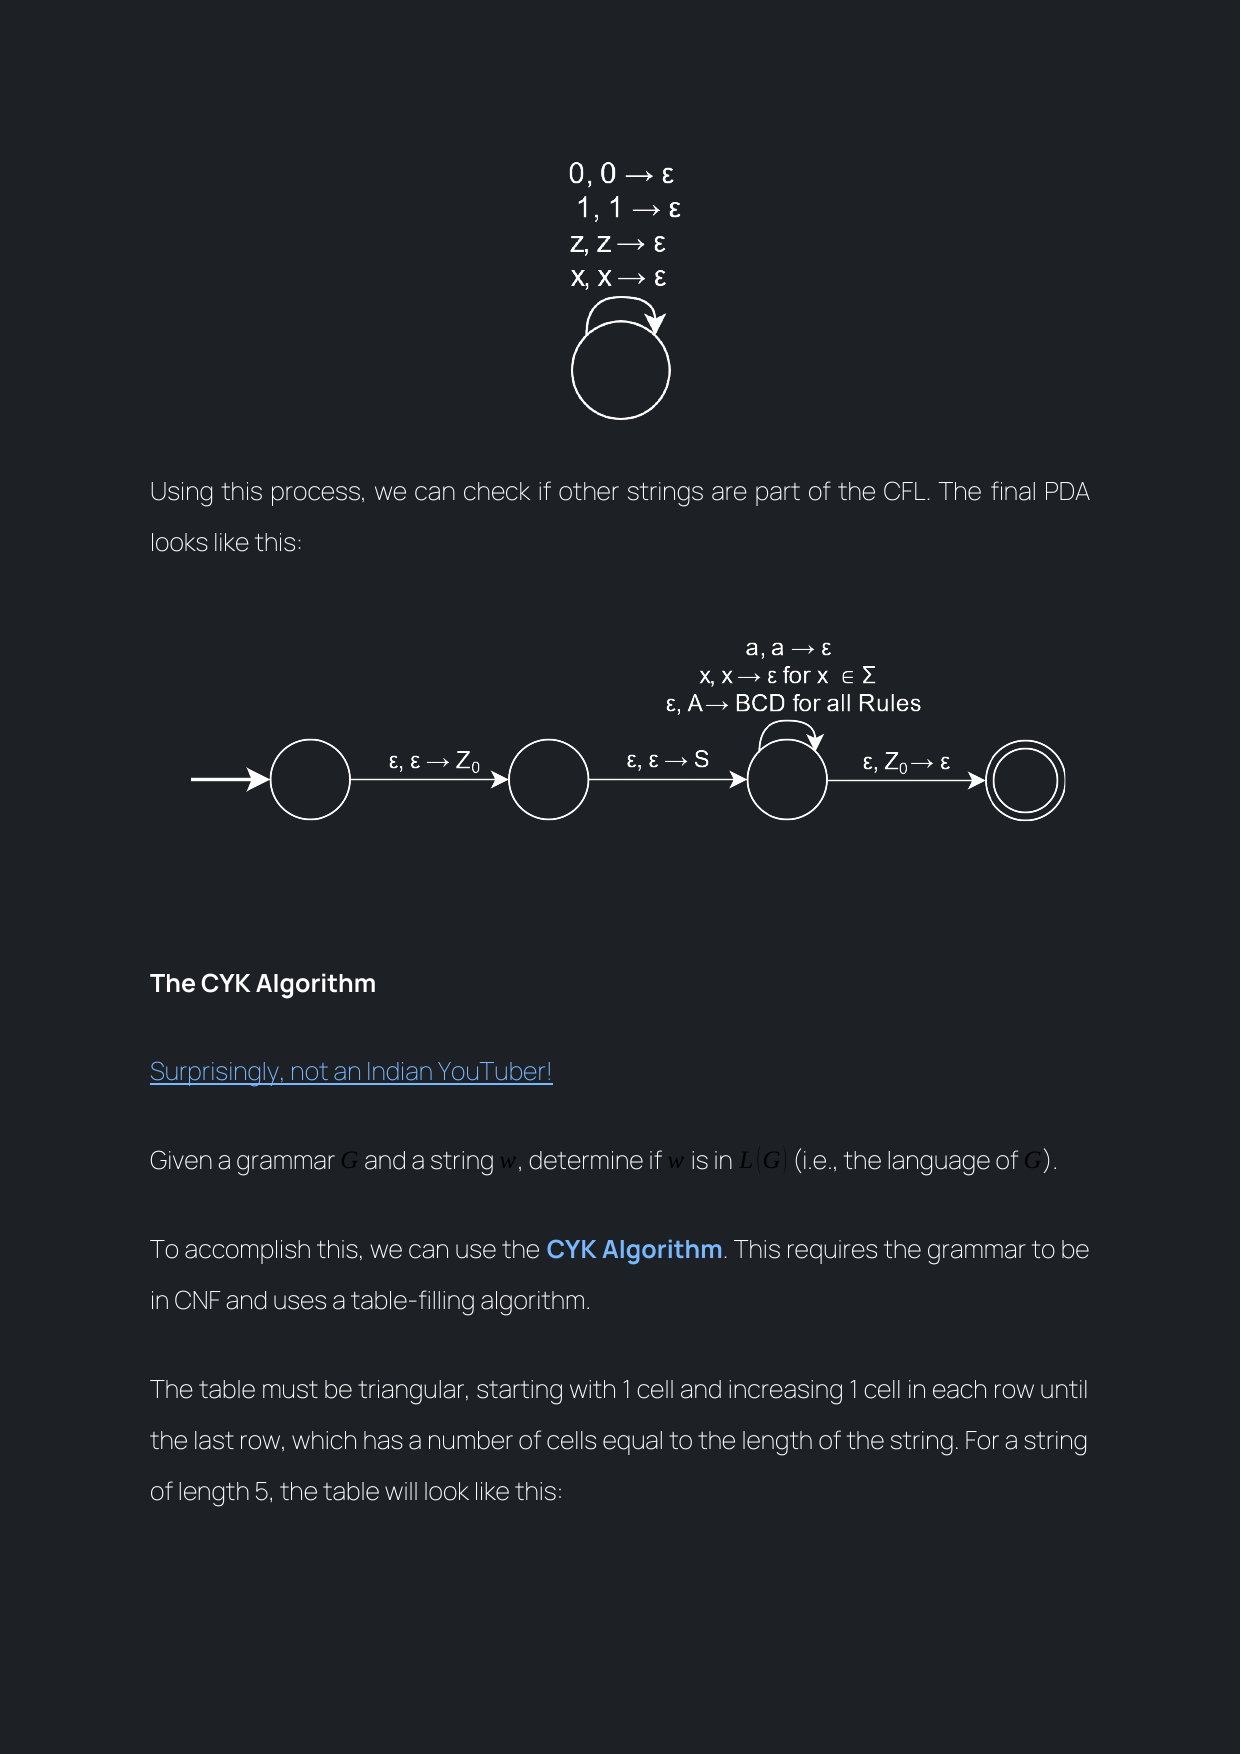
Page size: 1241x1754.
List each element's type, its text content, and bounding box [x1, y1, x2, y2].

text Surprisingly, not an Indian YouTuber! [150, 1054, 1090, 1088]
text The table must be triangular, starting with 1 cell and increasing 1 cell in each row until the last row, which has a number of cells equal to the length of the string. For a string of length 5, the table will look like this: [150, 1372, 1090, 1508]
text Using this process, we can check if other strings are part of the CFL. The final PDA looks like this: [150, 474, 1090, 559]
picture [174, 613, 1066, 822]
text Given a grammar and a string , determine if is in (i.e., the language of ). [150, 1143, 1090, 1177]
picture [546, 150, 694, 420]
text To accomplish this, we can use the CYK Algorithm. This requires the grammar to be in CNF and uses a table-filling algorithm. [150, 1232, 1090, 1317]
subtitle The CYK Algorithm [150, 965, 1090, 999]
